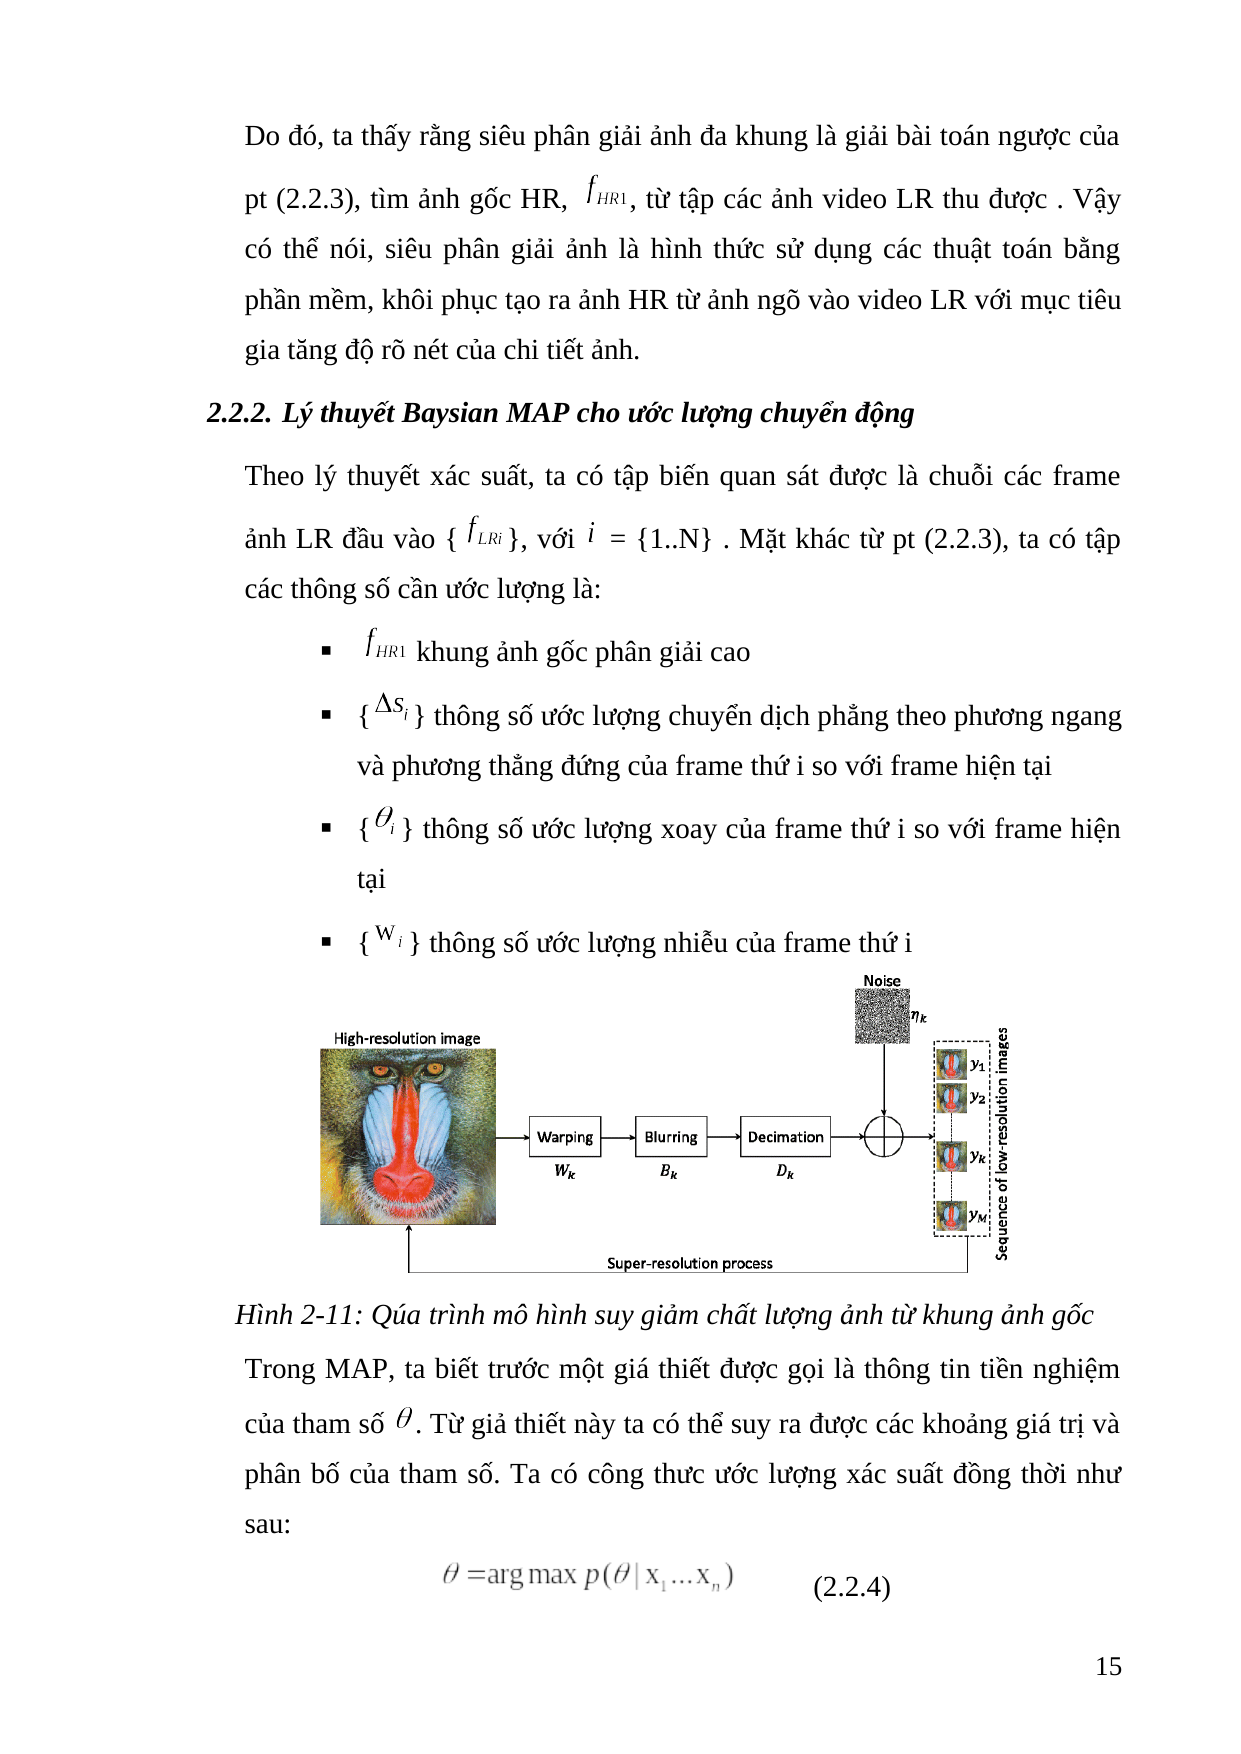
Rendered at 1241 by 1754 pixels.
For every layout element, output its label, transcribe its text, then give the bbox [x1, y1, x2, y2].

list {} thông số ước lượng chuyển dịch phẳng theo phương ngang và phương thẳng đứng của frame thứ i so với frame hiện tại [319, 685, 1122, 782]
text Trong MAP, ta biết trước một giá thiết được gọi là thông tin tiền nghiệm của tham số . Từ giả thiết này ta có thể suy ra được các khoảng giá trị và phân bố của tham số. Ta có công thưc ước lượng xác suất đồng thời như sau: [244, 1352, 1122, 1540]
picture [320, 975, 1009, 1273]
text (2.2.4) [207, 1557, 1122, 1603]
list {} thông số ước lượng nhiễu của frame thứ i [319, 912, 1122, 958]
subtitle Lý thuyết Baysian MAP cho ước lượng chuyển động [207, 395, 1122, 428]
list {} thông số ước lượng xoay của frame thứ i so với frame hiện tại [319, 798, 1122, 895]
text Theo lý thuyết xác suất, ta có tập biến quan sát được là chuỗi các frame ảnh LR đầu vào {}, với = {1..N} . Mặt khác từ pt (2.2.3), ta có tập các thông số cần ước lượng là: [244, 458, 1122, 605]
text Do đó, ta thấy rằng siêu phân giải ảnh đa khung là giải bài toán ngược của pt (2.2.3), tìm ảnh gốc HR, , từ tập các ảnh video LR thu được . Vậy có thể nói, siêu phân giải ảnh là hình thức sử dụng các thuật toán bằng phần mềm, khôi phục tạo ra ảnh HR từ ảnh ngõ vào video LR với mục tiêu gia tăng độ rõ nét của chi tiết ảnh. [244, 118, 1122, 366]
text Hình 2-11: Qúa trình mô hình suy giảm chất lượng ảnh từ khung ảnh gốc [207, 1297, 1122, 1331]
list khung ảnh gốc phân giải cao [319, 622, 1122, 668]
